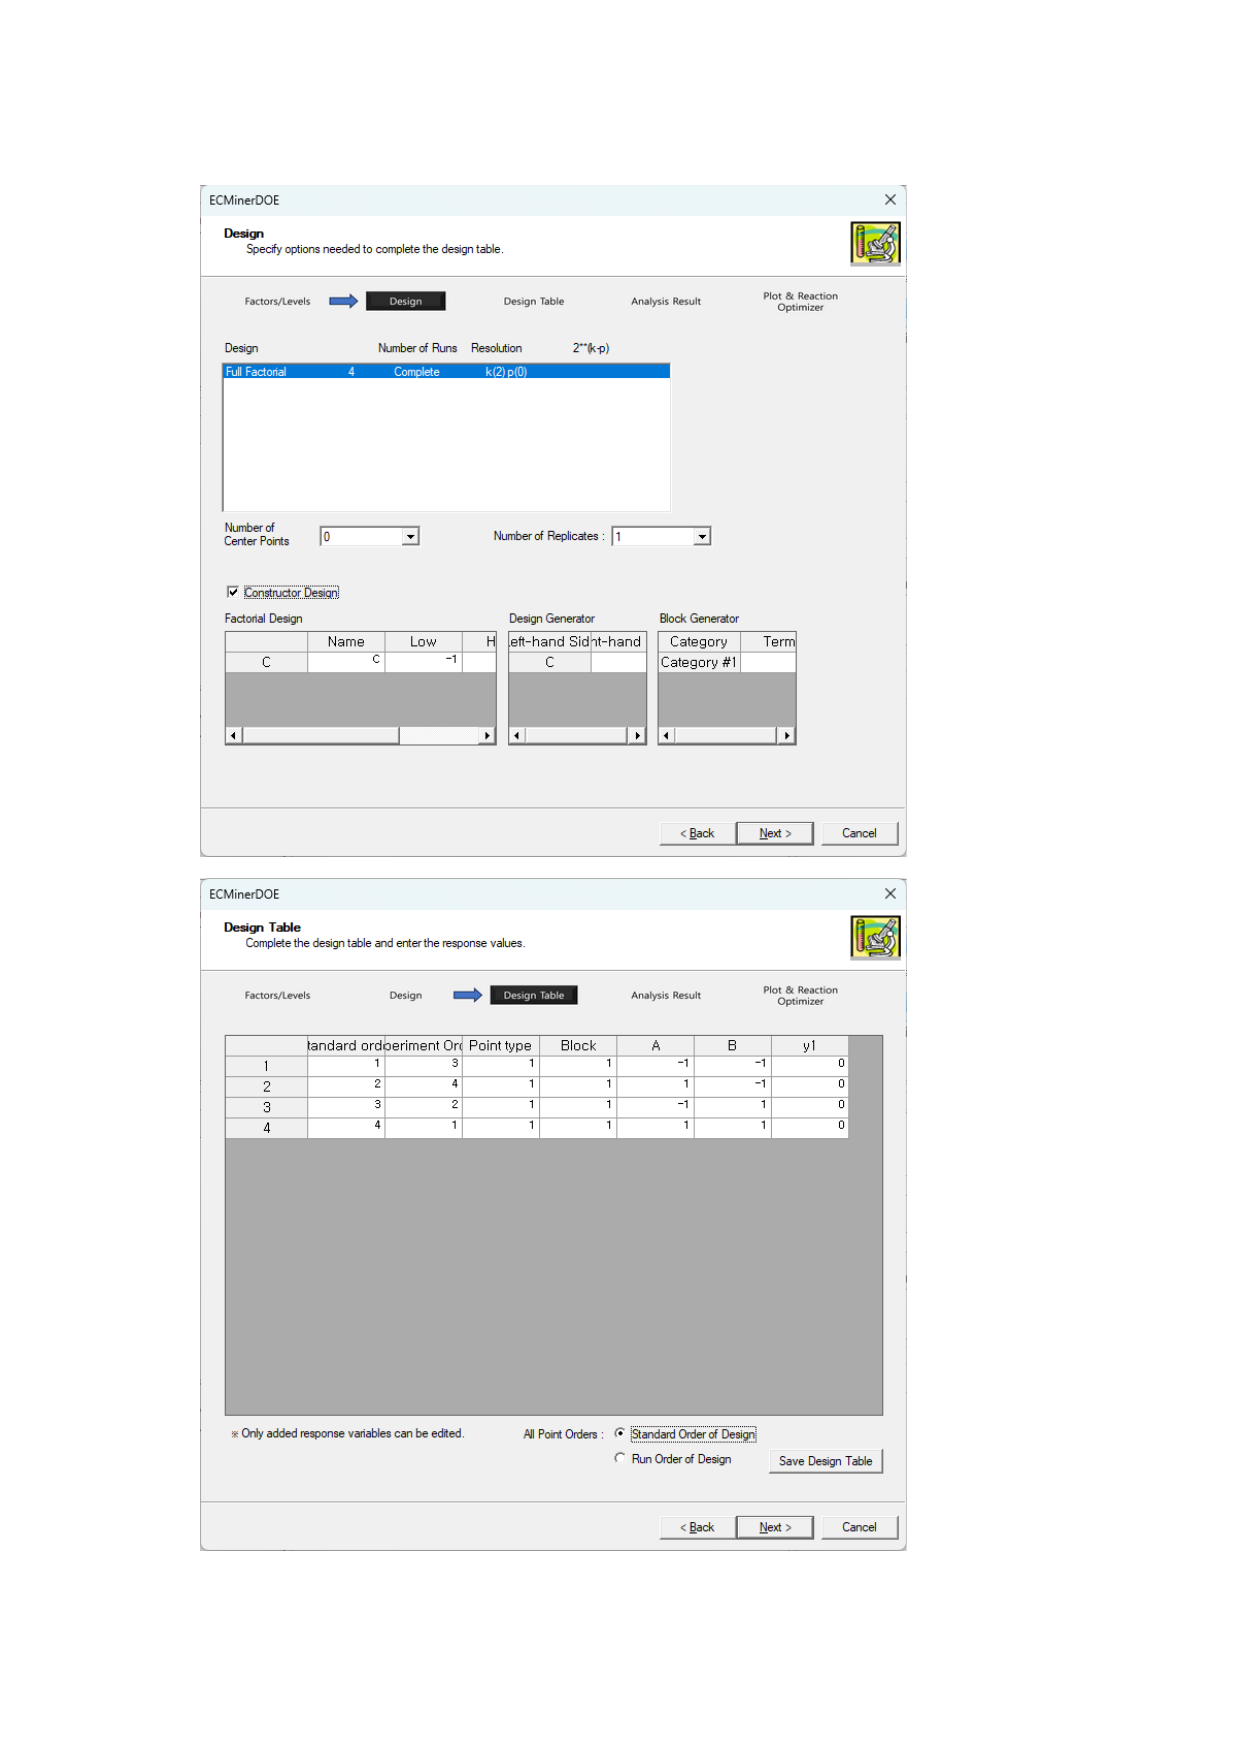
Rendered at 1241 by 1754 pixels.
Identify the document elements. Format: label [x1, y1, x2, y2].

picture [200, 185, 907, 857]
picture [200, 878, 907, 1551]
